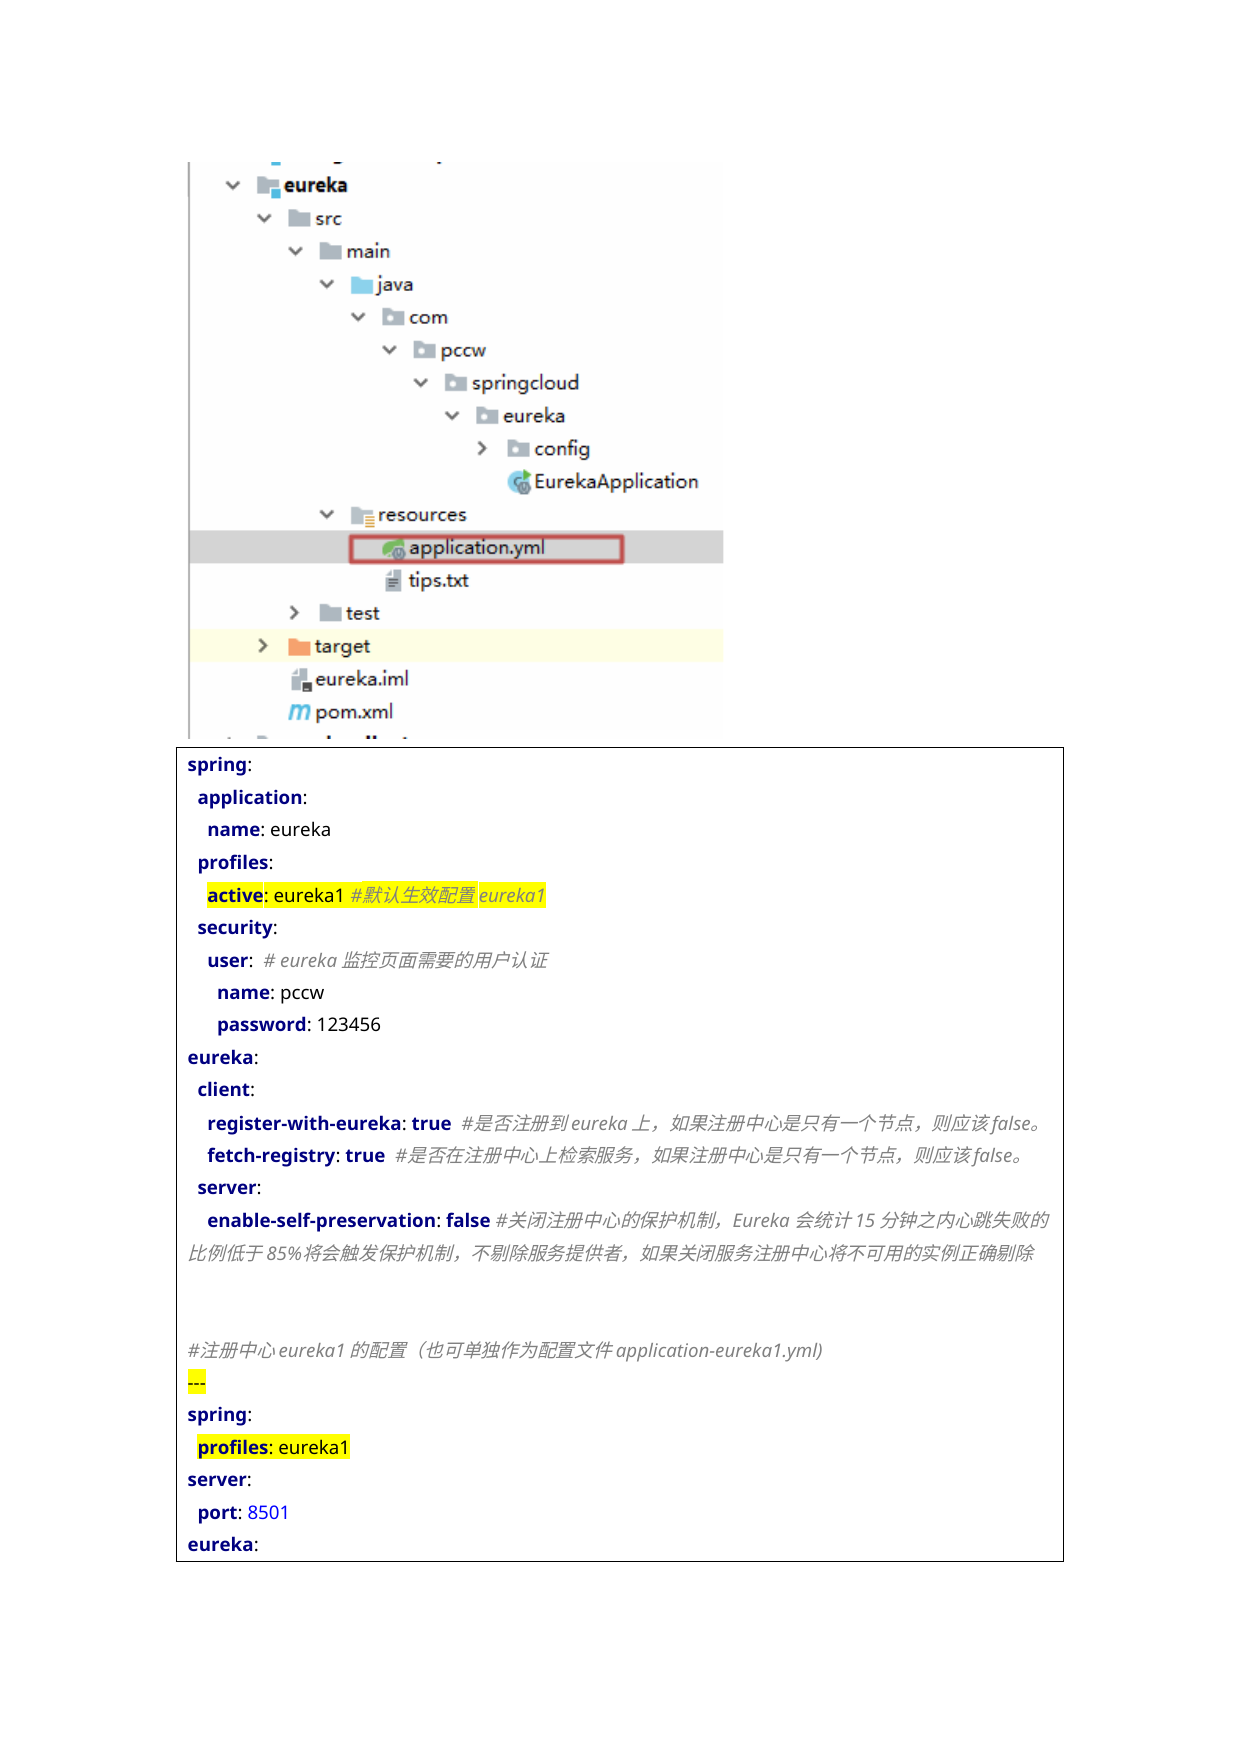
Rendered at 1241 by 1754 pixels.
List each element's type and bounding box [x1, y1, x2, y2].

picture [187, 162, 724, 739]
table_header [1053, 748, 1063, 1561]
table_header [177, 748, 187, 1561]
